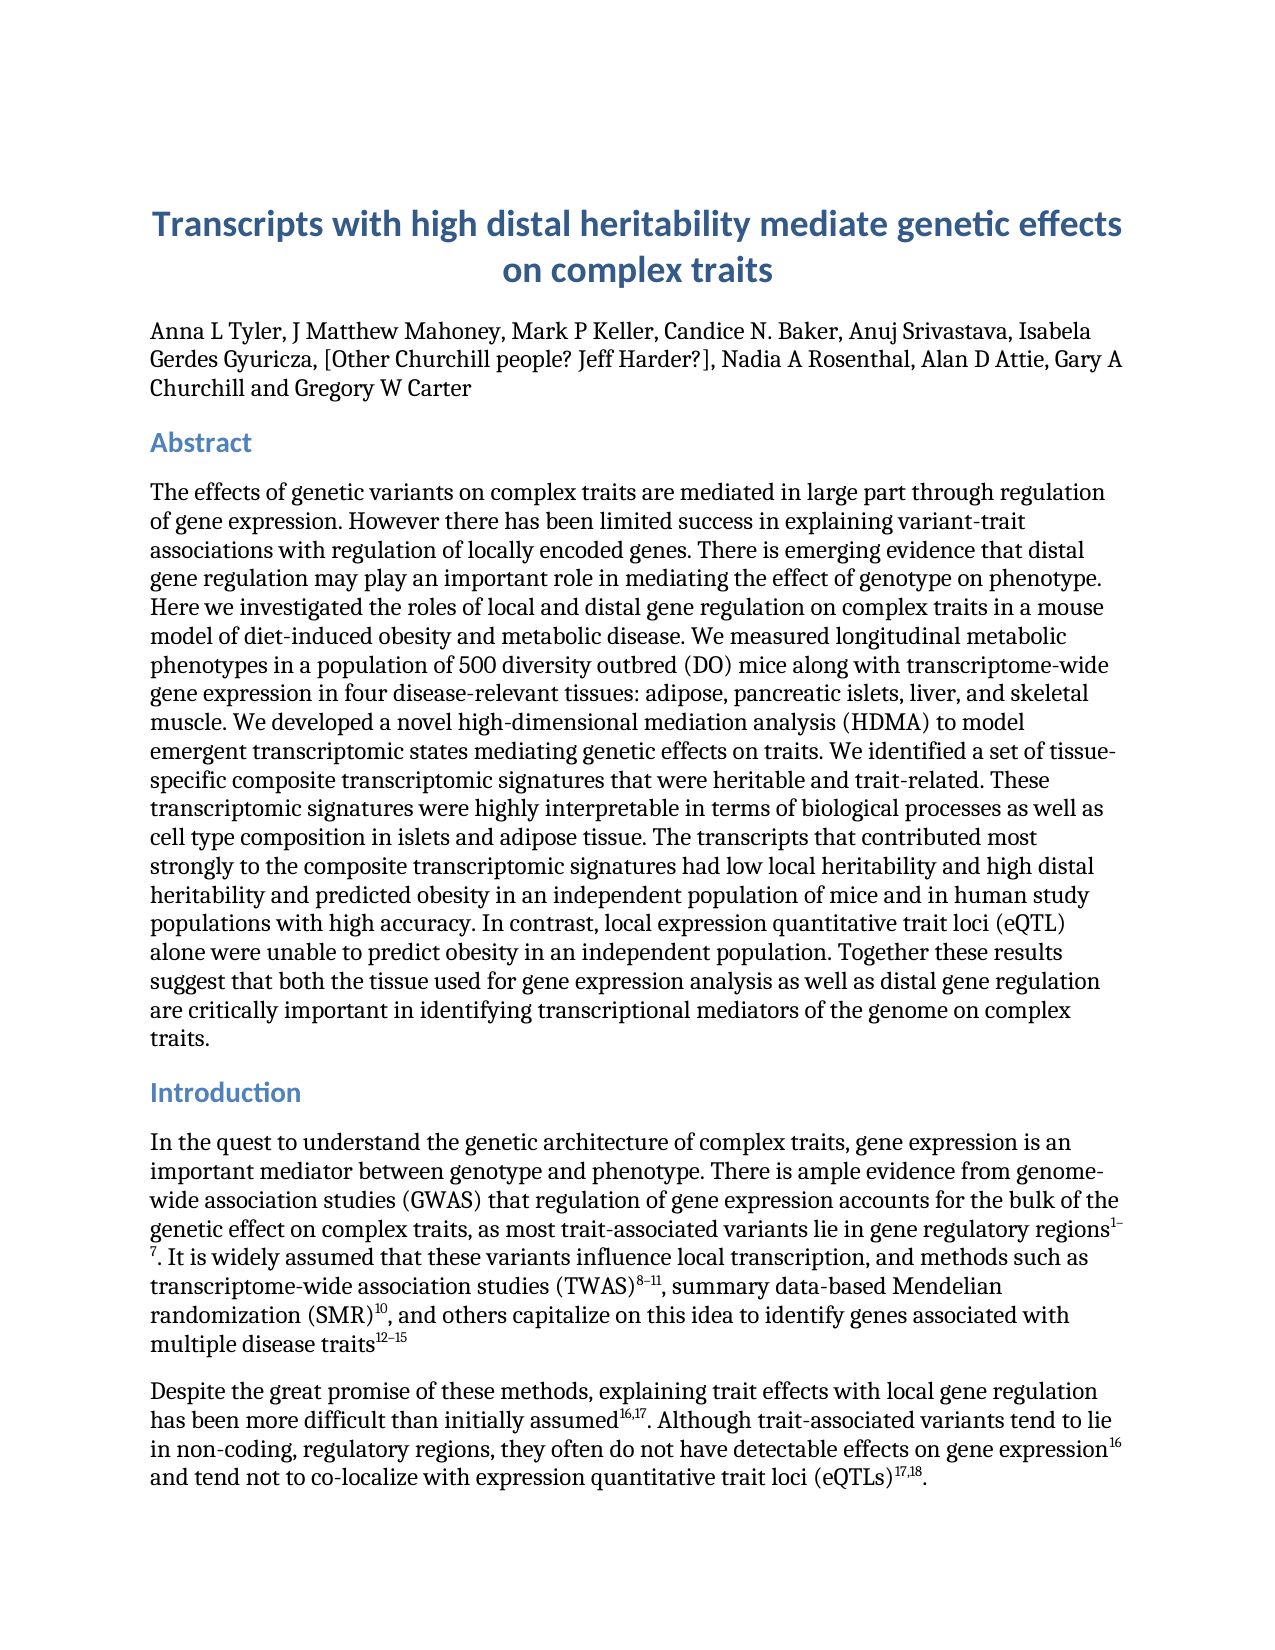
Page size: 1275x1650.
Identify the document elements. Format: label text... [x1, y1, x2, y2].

title Transcripts with high distal heritability mediate genetic effects on complex traits [150, 200, 1125, 292]
text The effects of genetic variants on complex traits are mediated in large part through regulation of gene expression. However there has been limited success in explaining variant-trait associations with regulation of locally encoded genes. There is emerging evidence that distal gene regulation may play an important role in mediating the effect of genotype on phenotype. Here we investigated the roles of local and distal gene regulation on complex traits in a mouse model of diet-induced obesity and metabolic disease. We measured longitudinal metabolic phenotypes in a population of 500 diversity outbred (DO) mice along with transcriptome-wide gene expression in four disease-relevant tissues: adipose, pancreatic islets, liver, and skeletal muscle. We developed a novel high-dimensional mediation analysis (HDMA) to model emergent transcriptomic states mediating genetic effects on traits. We identified a set of tissue-specific composite transcriptomic signatures that were heritable and trait-related. These transcriptomic signatures were highly interpretable in terms of biological processes as well as cell type composition in islets and adipose tissue. The transcripts that contributed most strongly to the composite transcriptomic signatures had low local heritability and high distal heritability and predicted obesity in an independent population of mice and in human study populations with high accuracy. In contrast, local expression quantitative trait loci (eQTL) alone were unable to predict obesity in an independent population. Together these results suggest that both the tissue used for gene expression analysis as well as distal gene regulation are critically important in identifying transcriptional mediators of the genome on complex traits. [150, 478, 1125, 1053]
text Despite the great promise of these methods, explaining trait effects with local gene regulation has been more difficult than initially assumed16,17. Although trait-associated variants tend to lie in non-coding, regulatory regions, they often do not have detectable effects on gene expression16 and tend not to co-localize with expression quantitative trait loci (eQTLs)17,18. [150, 1377, 1125, 1492]
text In the quest to understand the genetic architecture of complex traits, gene expression is an important mediator between genotype and phenotype. There is ample evidence from genome-wide association studies (GWAS) that regulation of gene expression accounts for the bulk of the genetic effect on complex traits, as most trait-associated variants lie in gene regulatory regions1–7. It is widely assumed that these variants influence local transcription, and methods such as transcriptome-wide association studies (TWAS)8–11, summary data-based Mendelian randomization (SMR)10, and others capitalize on this idea to identify genes associated with multiple disease traits12–15 [150, 1128, 1125, 1358]
text Anna L Tyler, J Matthew Mahoney, Mark P Keller, Candice N. Baker, Anuj Srivastava, Isabela Gerdes Gyuricza, [Other Churchill people? Jeff Harder?], Nadia A Rosenthal, Alan D Attie, Gary A Churchill and Gregory W Carter [150, 317, 1125, 403]
subtitle Abstract [150, 424, 1125, 459]
subtitle Introduction [150, 1074, 1125, 1109]
